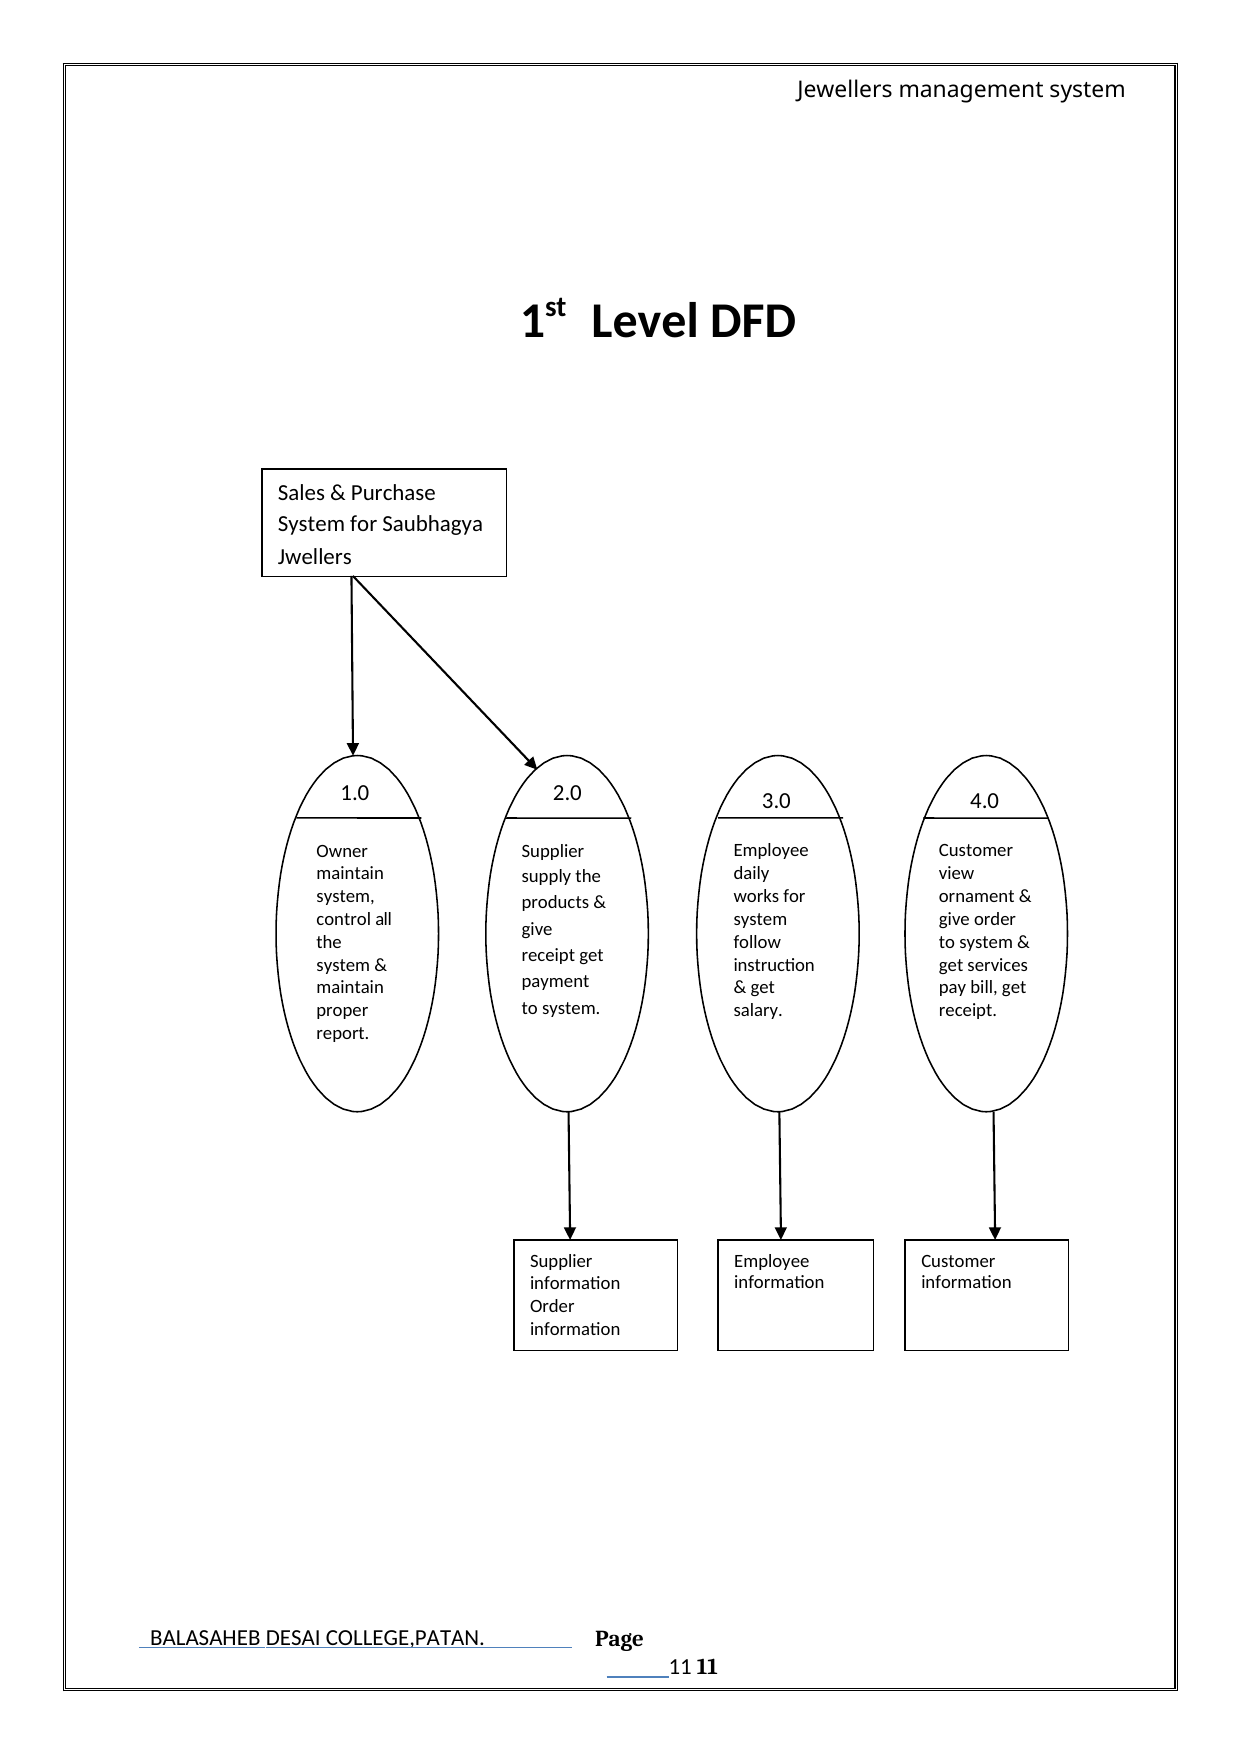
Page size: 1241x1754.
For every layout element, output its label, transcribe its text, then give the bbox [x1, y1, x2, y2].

picture [573, 787, 579, 799]
picture [904, 1239, 1069, 1351]
picture [718, 837, 834, 1033]
picture [923, 837, 1049, 1033]
picture [954, 785, 1016, 806]
picture [261, 468, 507, 577]
text Jewellers management system [135, 73, 1125, 104]
picture [506, 837, 622, 1033]
picture [537, 777, 599, 799]
picture [782, 795, 788, 806]
picture [513, 1239, 678, 1351]
picture [717, 1239, 874, 1351]
picture [990, 795, 996, 806]
picture [325, 777, 388, 799]
picture [301, 837, 411, 1048]
picture [746, 785, 808, 806]
picture [360, 787, 366, 799]
subtitle 1st Level DFD [177, 289, 1138, 350]
